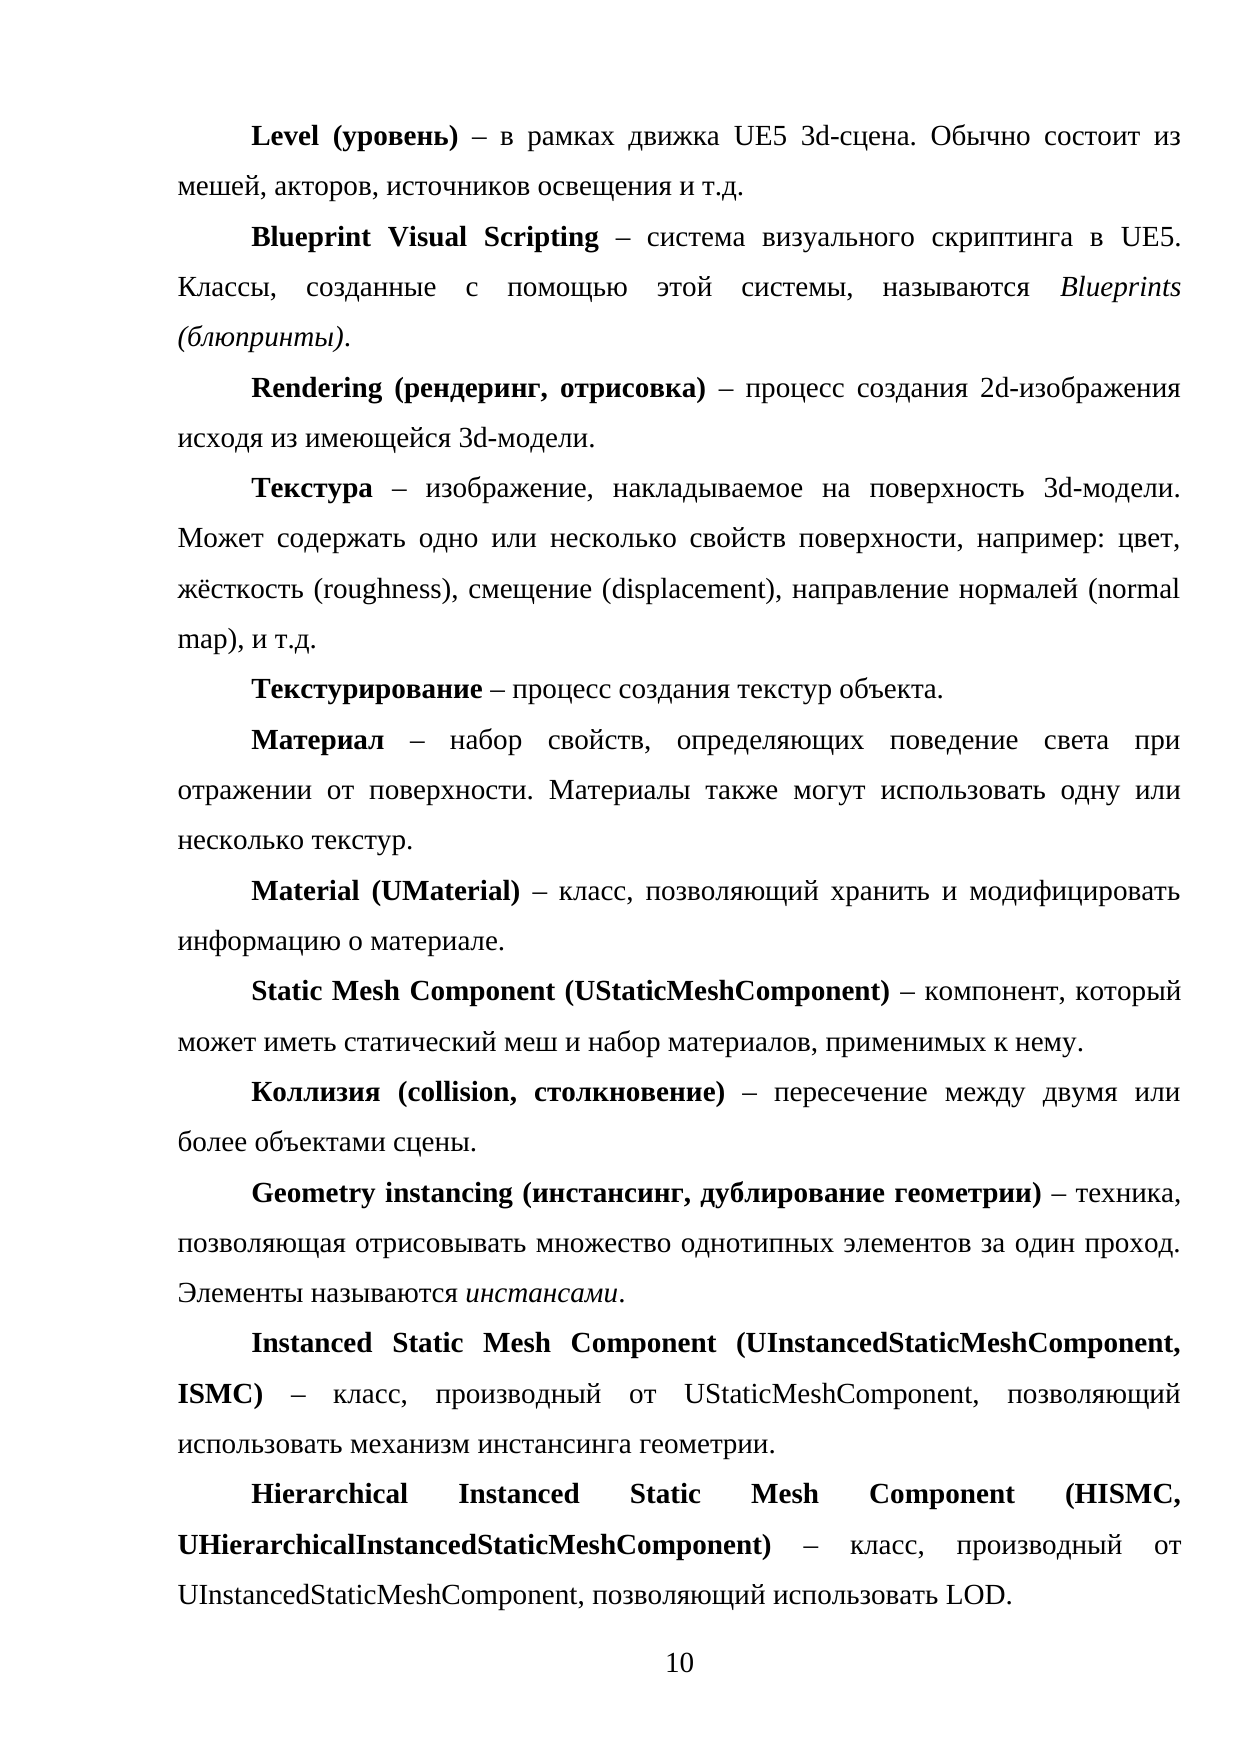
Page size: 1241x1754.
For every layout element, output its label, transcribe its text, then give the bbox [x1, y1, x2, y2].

text Текстурирование – процесс создания текстур объекта. [177, 672, 1181, 705]
text Level (уровень) – в рамках движка UE5 3d-сцена. Обычно состоит из мешей, акторов, источников освещения и т.д. [177, 118, 1181, 202]
text Material (UMaterial) – класс, позволяющий хранить и модифицировать информацию о материале. [177, 873, 1181, 957]
text Материал – набор свойств, определяющих поведение света при отражении от поверхности. Материалы также могут использовать одну или несколько текстур. [177, 722, 1181, 856]
text Blueprint Visual Scripting – система визуального скриптинга в UE5. Классы, созданные с помощью этой системы, называются Blueprints (блюпринты). [177, 219, 1181, 353]
text Geometry instancing (инстансинг, дублирование геометрии) – техника, позволяющая отрисовывать множество однотипных элементов за один проход. Элементы называются инстансами. [177, 1175, 1181, 1309]
text Static Mesh Component (UStaticMeshComponent) – компонент, который может иметь статический меш и набор материалов, применимых к нему. [177, 973, 1181, 1057]
text Коллизия (collision, столкновение) – пересечение между двумя или более объектами сцены. [177, 1074, 1181, 1158]
text Rendering (рендеринг, отрисовка) – процесс создания 2d-изображения исходя из имеющейся 3d-модели. [177, 370, 1181, 453]
text Hierarchical Instanced Static Mesh Component (HISMC, UHierarchicalInstancedStaticMeshComponent) – класс, производный от UInstancedStaticMeshComponent, позволяющий использовать LOD. [177, 1477, 1181, 1611]
text Текстура – изображение, накладываемое на поверхность 3d-модели. Может содержать одно или несколько свойств поверхности, например: цвет, жёсткость (roughness), смещение (displacement), направление нормалей (normal map), и т.д. [177, 470, 1181, 655]
text Instanced Static Mesh Component (UInstancedStaticMeshComponent, ISMC) – класс, производный от UStaticMeshComponent, позволяющий использовать механизм инстансинга геометрии. [177, 1326, 1181, 1460]
